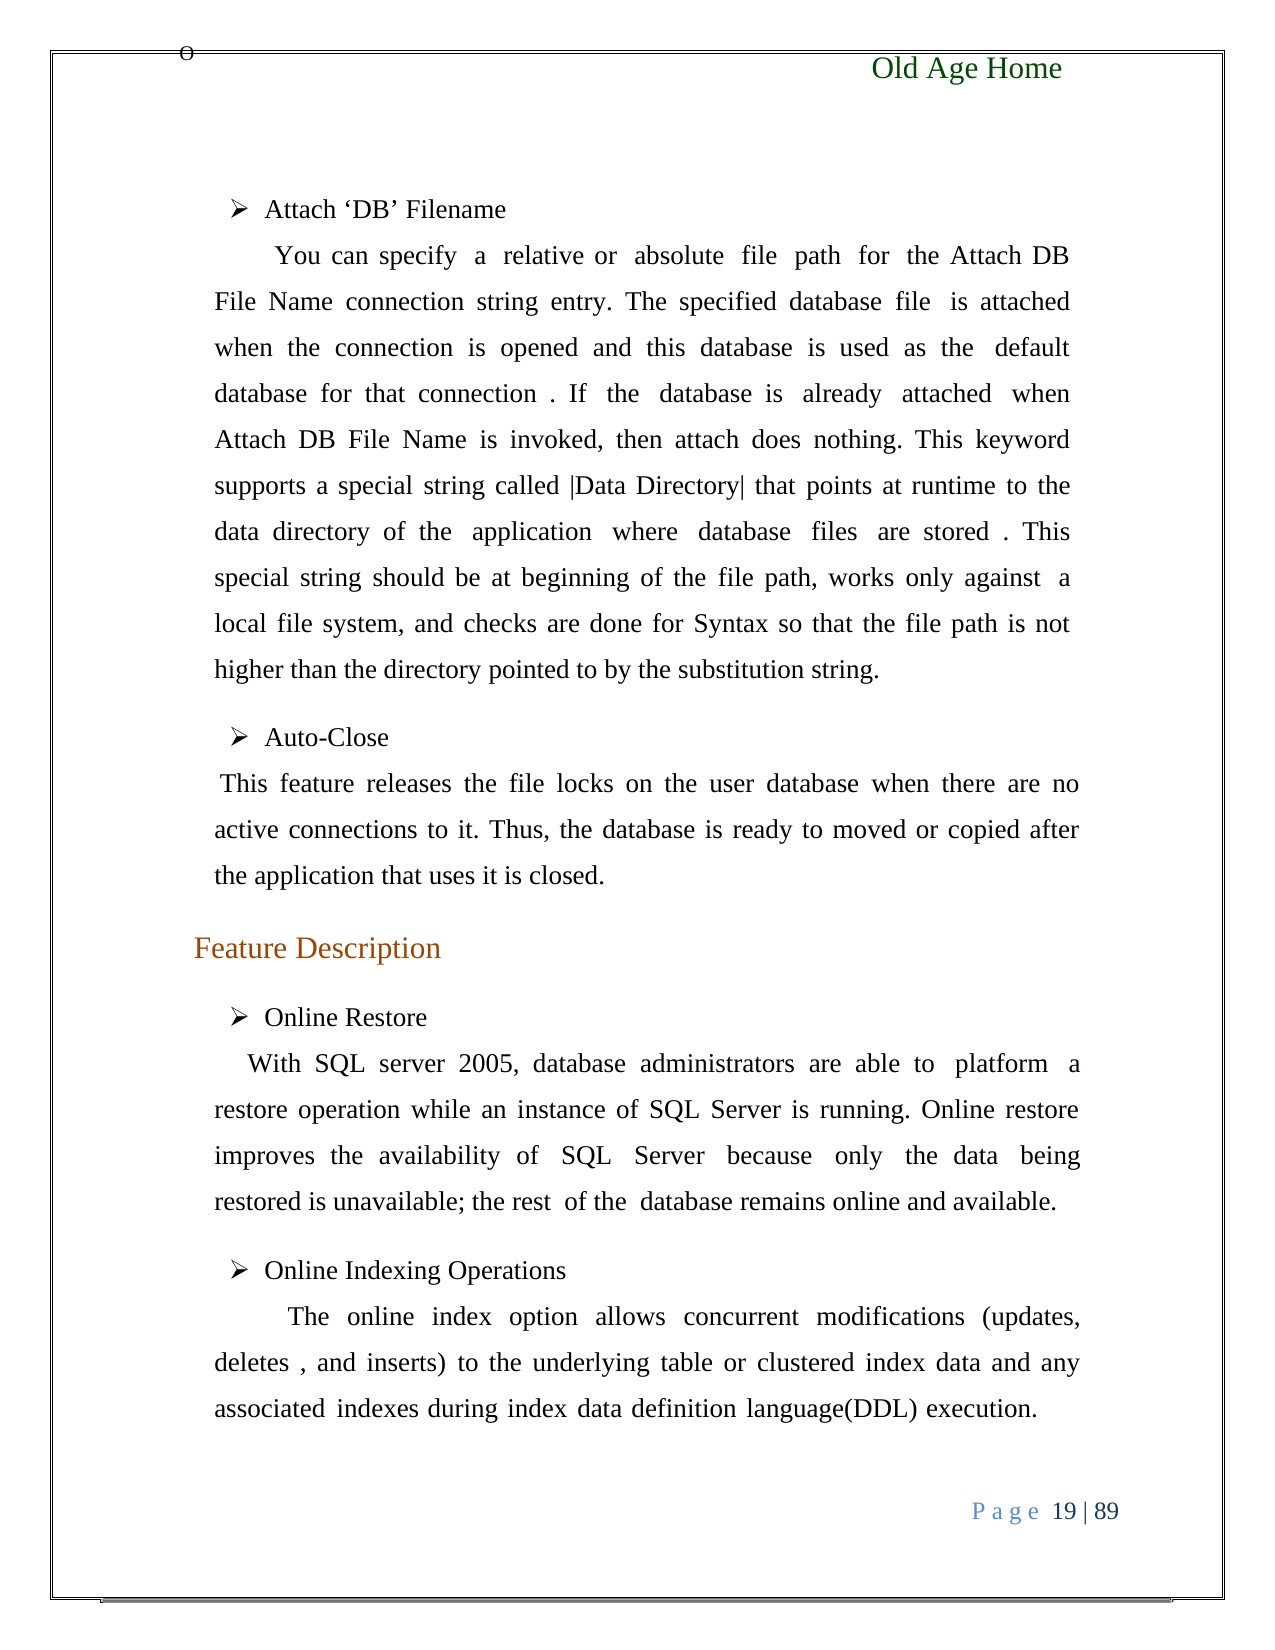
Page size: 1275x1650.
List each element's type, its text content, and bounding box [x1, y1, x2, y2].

text With SQL server 2005, database administrators are able to platform a restore operation while an instance of SQL Server is running. Online restore improves the availability of SQL Server because only the data being restored is unavailable; the rest of the database remains online and available. [214, 1047, 1081, 1217]
list Online Indexing Operations [228, 1254, 1146, 1285]
text This feature releases the file locks on the user database when there are no active connections to it. Thus, the database is ready to moved or copied after the application that uses it is closed. [214, 767, 1080, 890]
subtitle Feature Description [193, 929, 1146, 965]
list Auto-Close [228, 722, 1146, 753]
list Online Restore [228, 1001, 1146, 1032]
picture [100, 1598, 1170, 1603]
list Attach ‘DB’ Filename [228, 193, 1146, 224]
text You can specify a relative or absolute file path for the Attach DB File Name connection string entry. The specified database file is attached when the connection is opened and this database is used as the default database for that connection . If the database is already attached when Attach DB File Name is invoked, then attach does nothing. This keyword supports a special string called |Data Directory| that points at runtime to the data directory of the application where database files are stored . This special string should be at beginning of the file path, works only against a local file system, and checks are done for Syntax so that the file path is not higher than the directory pointed to by the substitution string. [214, 239, 1071, 684]
text The online index option allows concurrent modifications (updates, deletes , and inserts) to the underlying table or clustered index data and any associated indexes during index data definition language(DDL) execution. [214, 1300, 1081, 1423]
